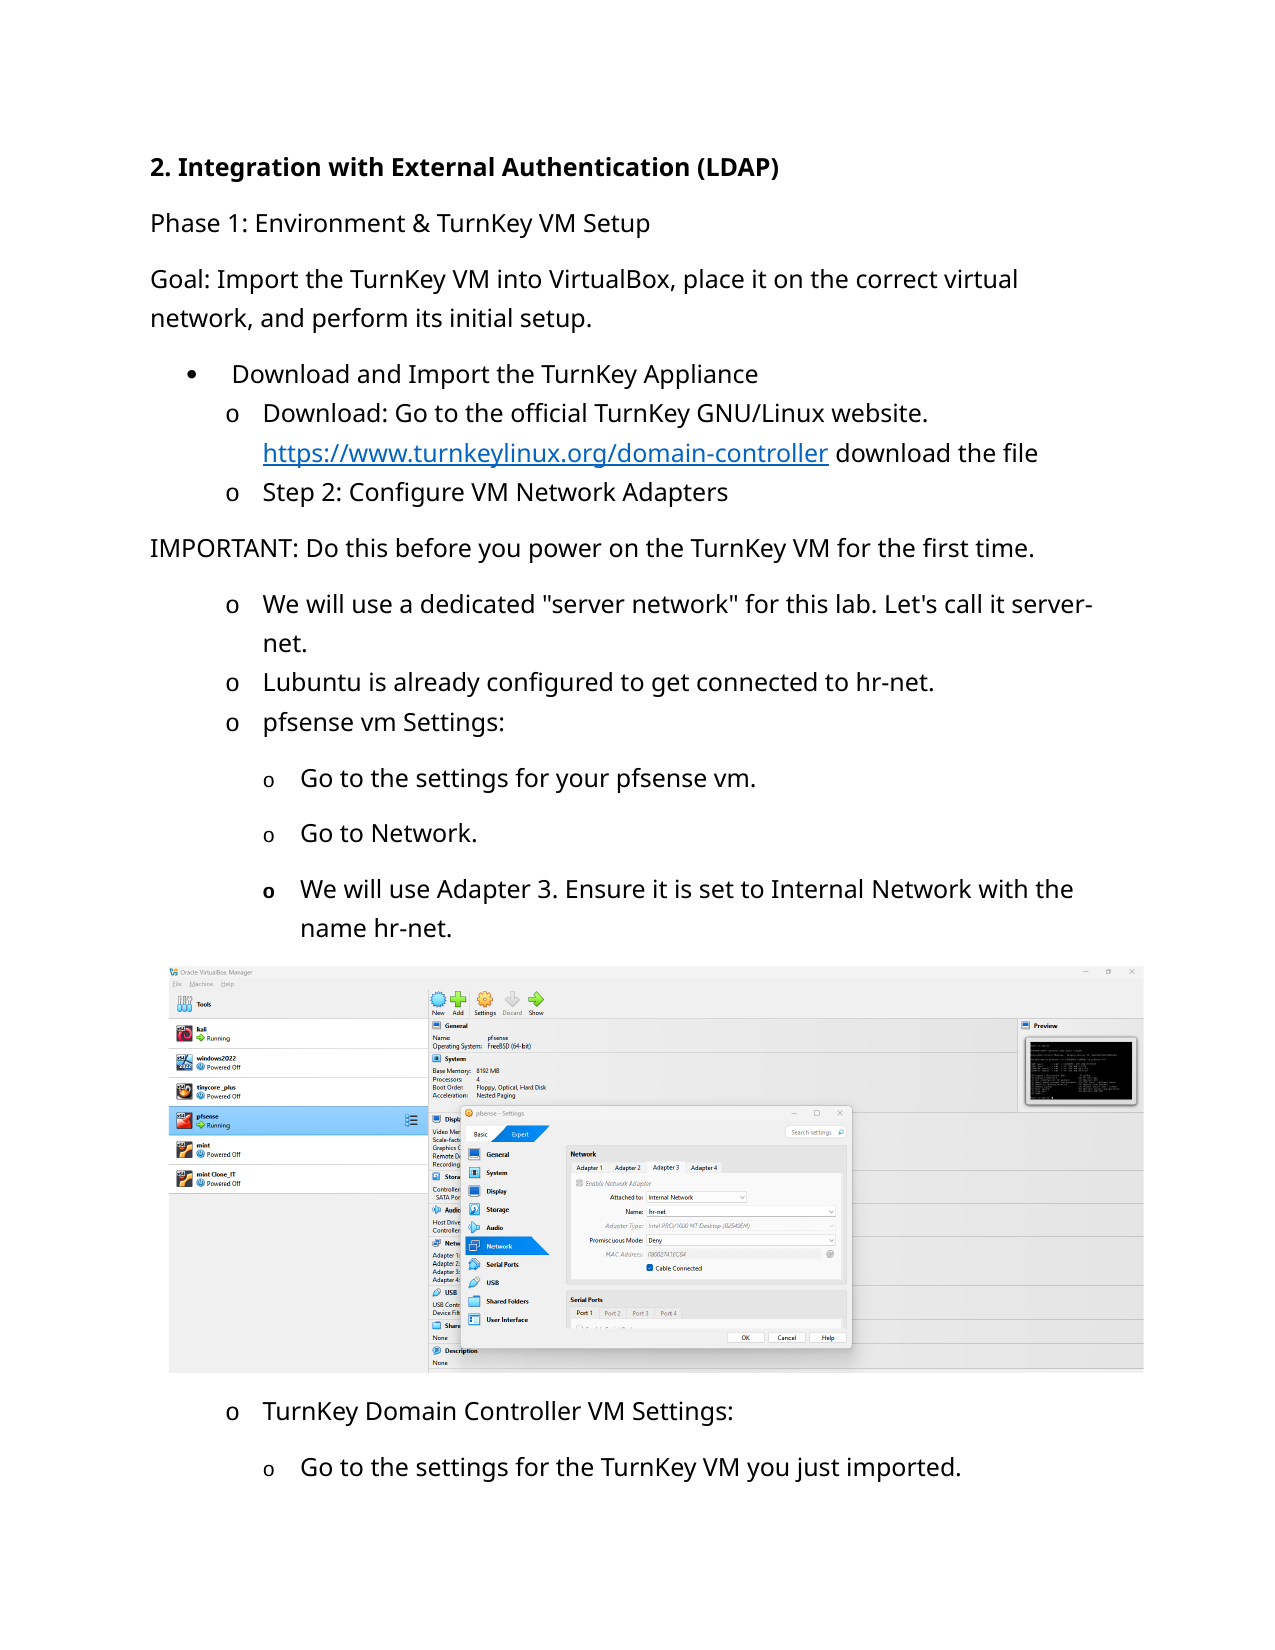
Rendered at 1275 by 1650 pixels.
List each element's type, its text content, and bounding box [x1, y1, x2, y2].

list Go to the settings for your pfsense vm. [262, 760, 1125, 794]
list Go to Network. [262, 816, 1125, 850]
text IMPORTANT: Do this before you power on the TurnKey VM for the first time. [150, 530, 1125, 564]
list pfsense vm Settings: [225, 704, 1125, 738]
text Phase 1: Environment & TurnKey VM Setup [150, 206, 1125, 240]
text 2. Integration with External Authentication (LDAP) [150, 150, 1125, 184]
list We will use Adapter 3. Ensure it is set to Internal Network with the name hr-net. [262, 872, 1125, 945]
list Step 2: Configure VM Network Adapters [225, 474, 1125, 509]
list Go to the settings for the TurnKey VM you just imported. [262, 1450, 1125, 1484]
list Download: Go to the official TurnKey GNU/Linux website. https://www.turnkeylinux.org/domain-controller download the file [225, 396, 1125, 469]
list We will use a dedicated "server network" for this lab. Let's call it server-net. [225, 586, 1125, 660]
list TurnKey Domain Controller VM Settings: [225, 1394, 1125, 1428]
picture [168, 966, 1144, 1373]
list Lubuntu is already configured to get connected to hr-net. [225, 665, 1125, 699]
text Goal: Import the TurnKey VM into VirtualBox, place it on the correct virtual network, and perform its initial setup. [150, 262, 1125, 335]
list Download and Import the TurnKey Appliance [187, 357, 1125, 391]
